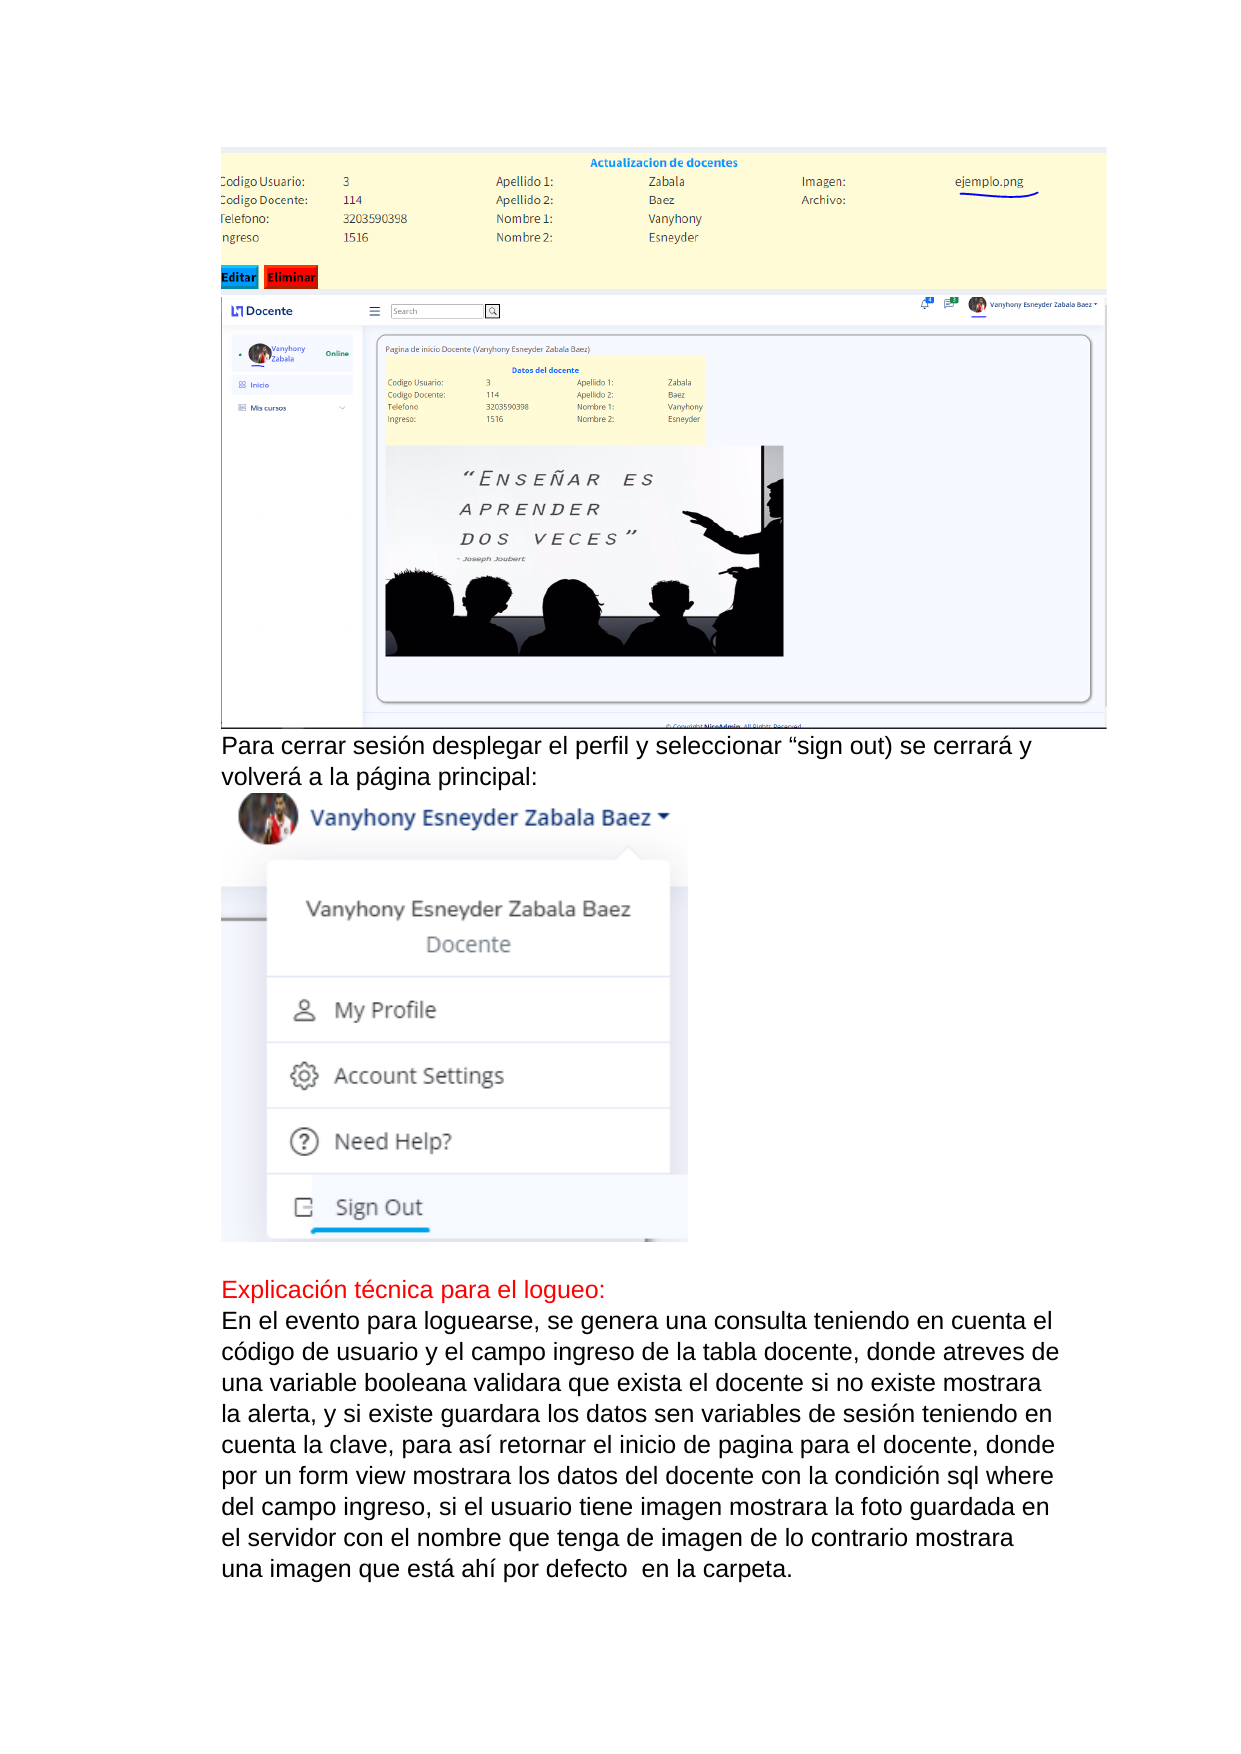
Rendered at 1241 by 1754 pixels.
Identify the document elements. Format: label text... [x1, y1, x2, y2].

list Explicación técnica para el logueo: [221, 1275, 1063, 1304]
list Para cerrar sesión desplegar el perfil y seleccionar “sign out) se cerrará y volverá a la página principal: [221, 731, 1063, 791]
picture [221, 147, 1107, 295]
list En el evento para loguearse, se genera una consulta teniendo en cuenta el código de usuario y el campo ingreso de la tabla docente, donde atreves de una variable booleana validara que exista el docente si no existe mostrara la alerta, y si existe guardara los datos sen variables de sesión teniendo en cuenta la clave, para así retornar el inicio de pagina para el docente, donde por un form view mostrara los datos del docente con la condición sql where del campo ingreso, si el usuario tiene imagen mostrara la foto guardada en el servidor con el nombre que tenga de imagen de lo contrario mostrara una imagen que está ahí por defecto en la carpeta. [221, 1306, 1063, 1583]
picture [221, 269, 255, 285]
picture [221, 793, 689, 1242]
picture [221, 297, 1107, 729]
